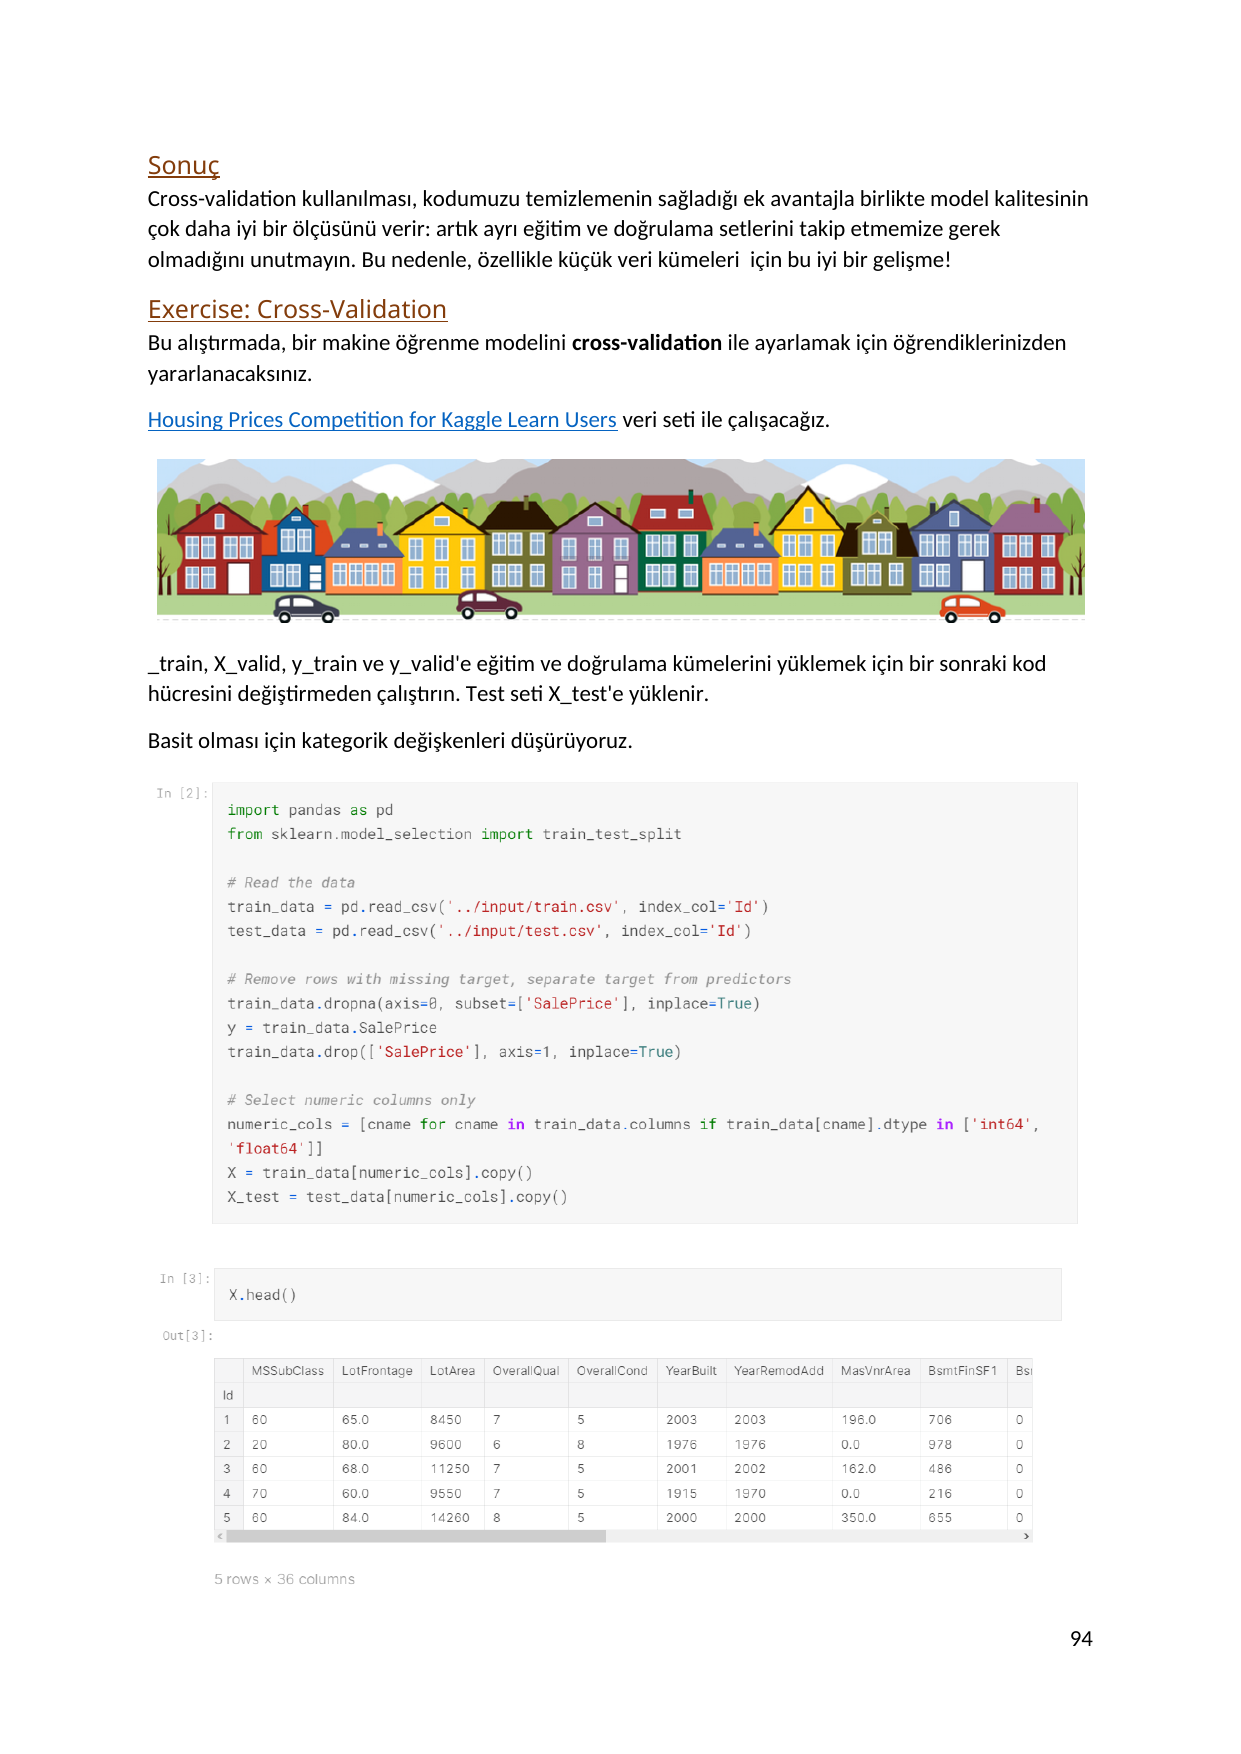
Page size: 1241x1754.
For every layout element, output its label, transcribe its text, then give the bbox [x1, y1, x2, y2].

text _train, X_valid, y_train ve y_valid'e eğitim ve doğrulama kümelerini yüklemek için bir sonraki kod hücresini değiştirmeden çalıştırın. Test seti X_test'e yüklenir. [148, 649, 1093, 707]
picture [147, 452, 1093, 630]
picture [147, 1257, 1093, 1592]
text Basit olması için kategorik değişkenleri düşürüyoruz. [148, 726, 1093, 754]
picture [147, 772, 1093, 1239]
text Cross-validation kullanılması, kodumuzu temizlemenin sağladığı ek avantajla birlikte model kalitesinin çok daha iyi bir ölçüsünü verir: artık ayrı eğitim ve doğrulama setlerini takip etmemize gerek olmadığını unutmayın. Bu nedenle, özellikle küçük veri kümeleri için bu iyi bir gelişme! [148, 184, 1093, 273]
subtitle Sonuç [148, 148, 1093, 182]
subtitle Exercise: Cross-Validation [148, 292, 1093, 326]
text Housing Prices Competition for Kaggle Learn Users veri seti ile çalışacağız. [148, 406, 1093, 433]
text Bu alıştırmada, bir makine öğrenme modelini cross-validation ile ayarlamak için öğrendiklerinizden yararlanacaksınız. [148, 328, 1093, 387]
